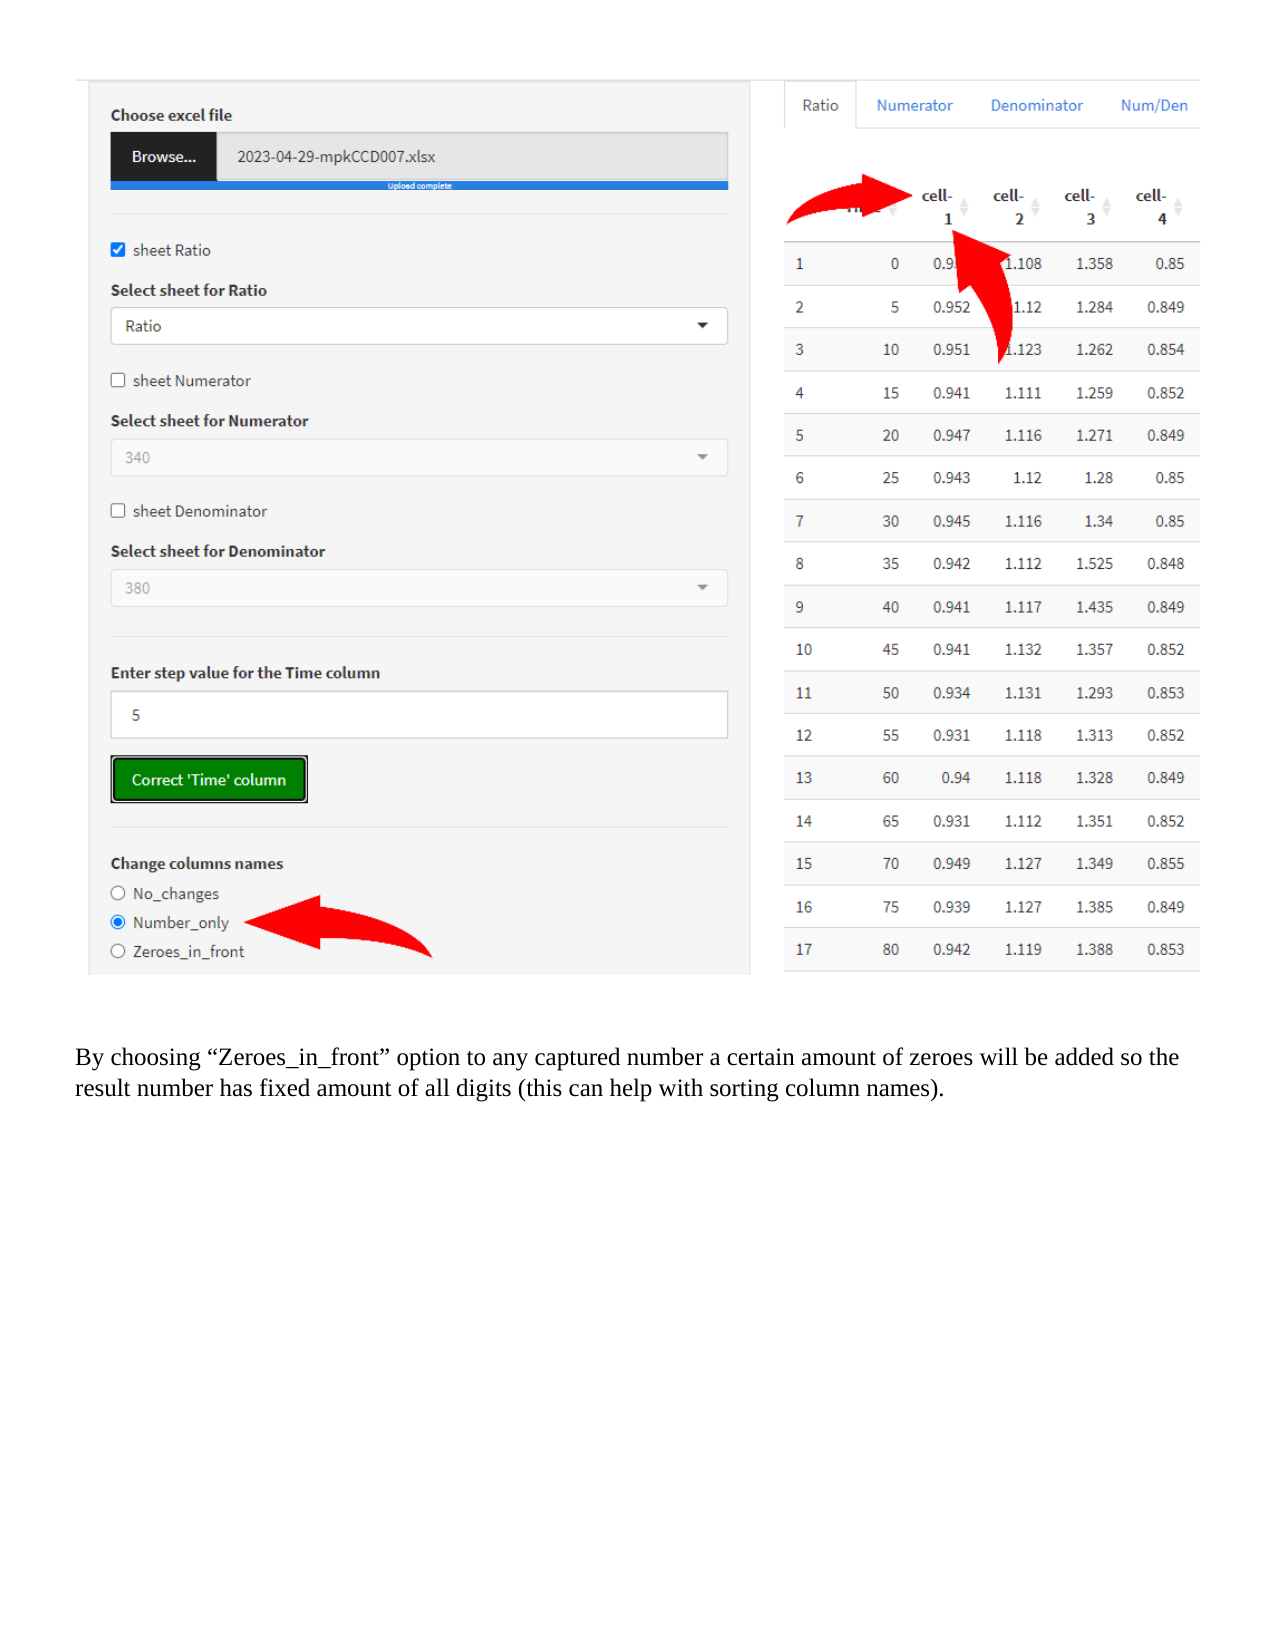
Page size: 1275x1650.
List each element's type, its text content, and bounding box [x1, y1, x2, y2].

picture [75, 75, 1200, 975]
text By choosing “Zeroes_in_front” option to any captured number a certain amount of zeroes will be added so the result number has fixed amount of all digits (this can help with sorting column names). [75, 1042, 1200, 1101]
